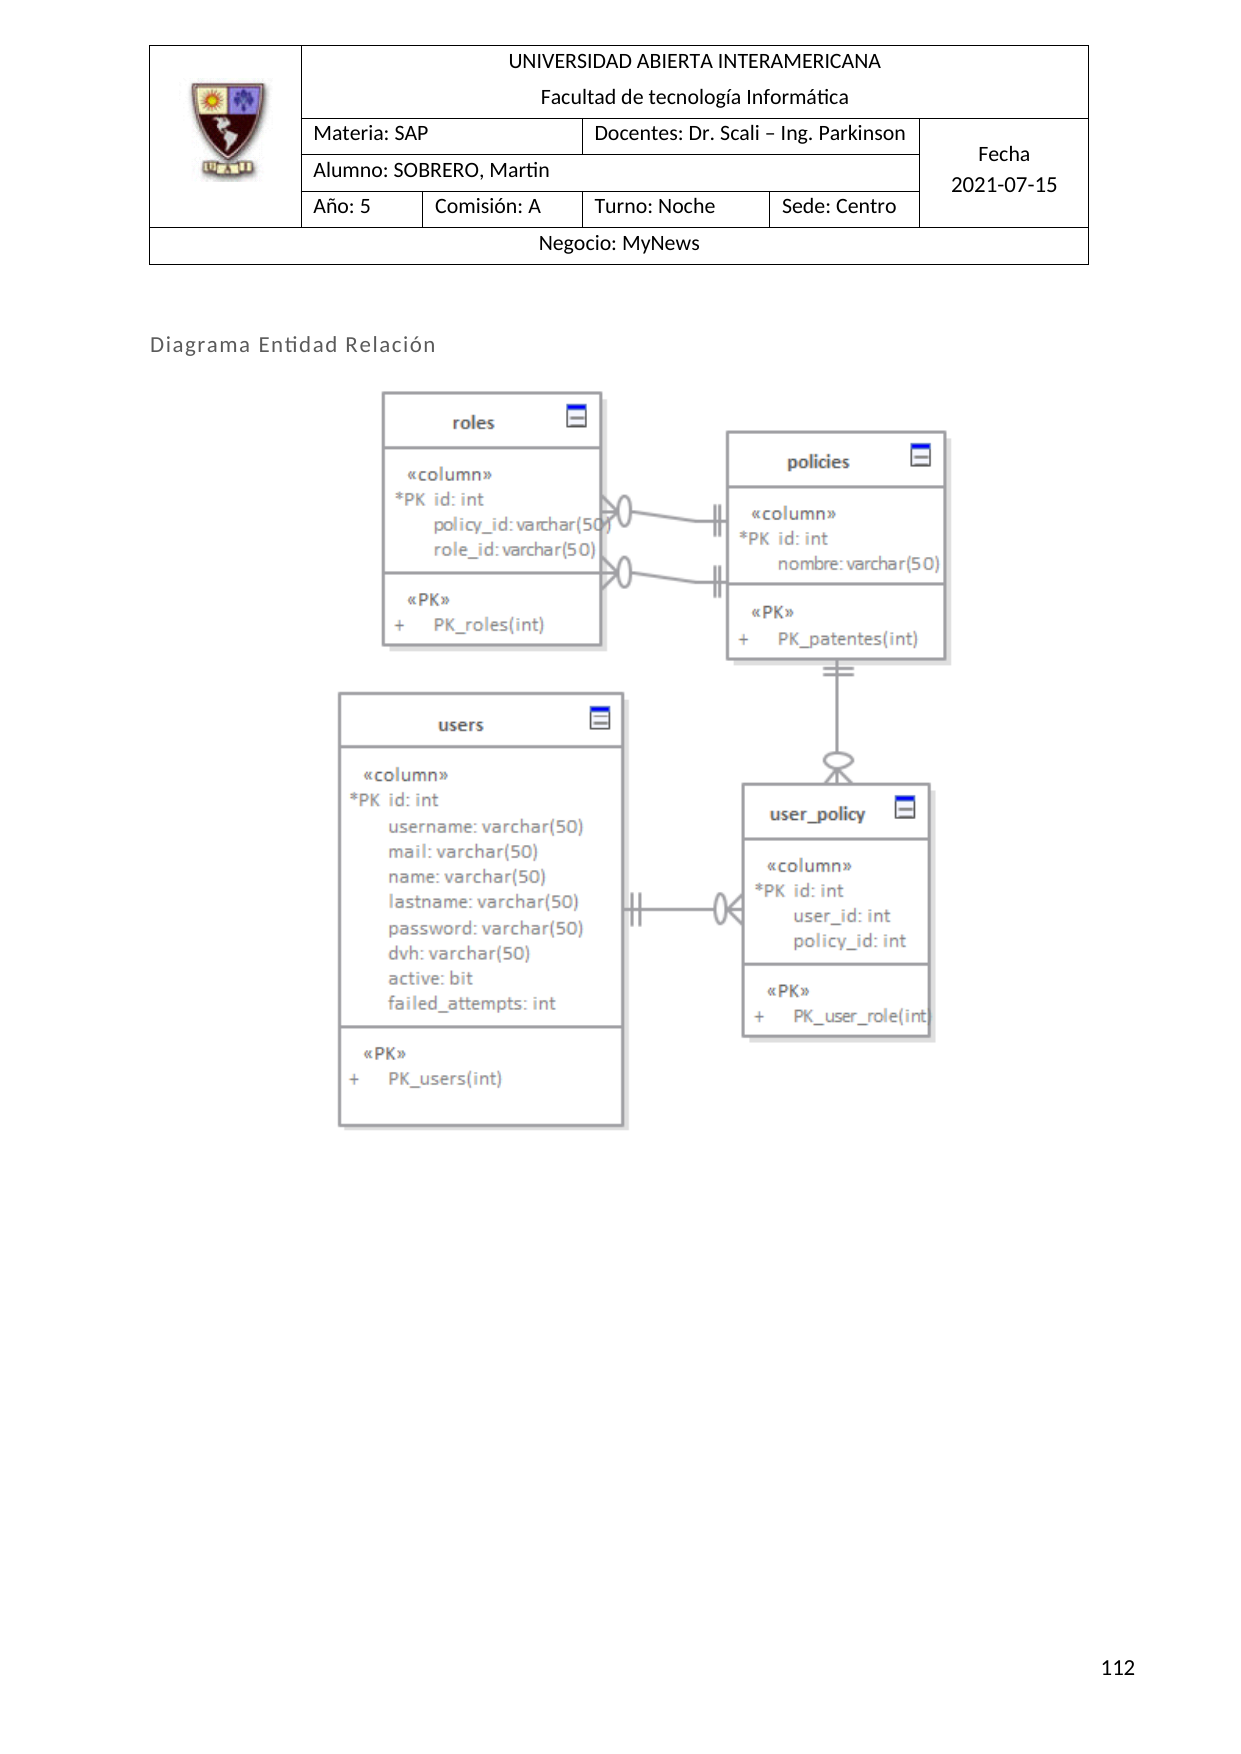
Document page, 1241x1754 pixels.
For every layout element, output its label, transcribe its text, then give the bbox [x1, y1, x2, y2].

picture [177, 74, 278, 187]
subtitle Diagrama Entidad Relación [150, 330, 1135, 358]
picture [332, 387, 953, 1132]
